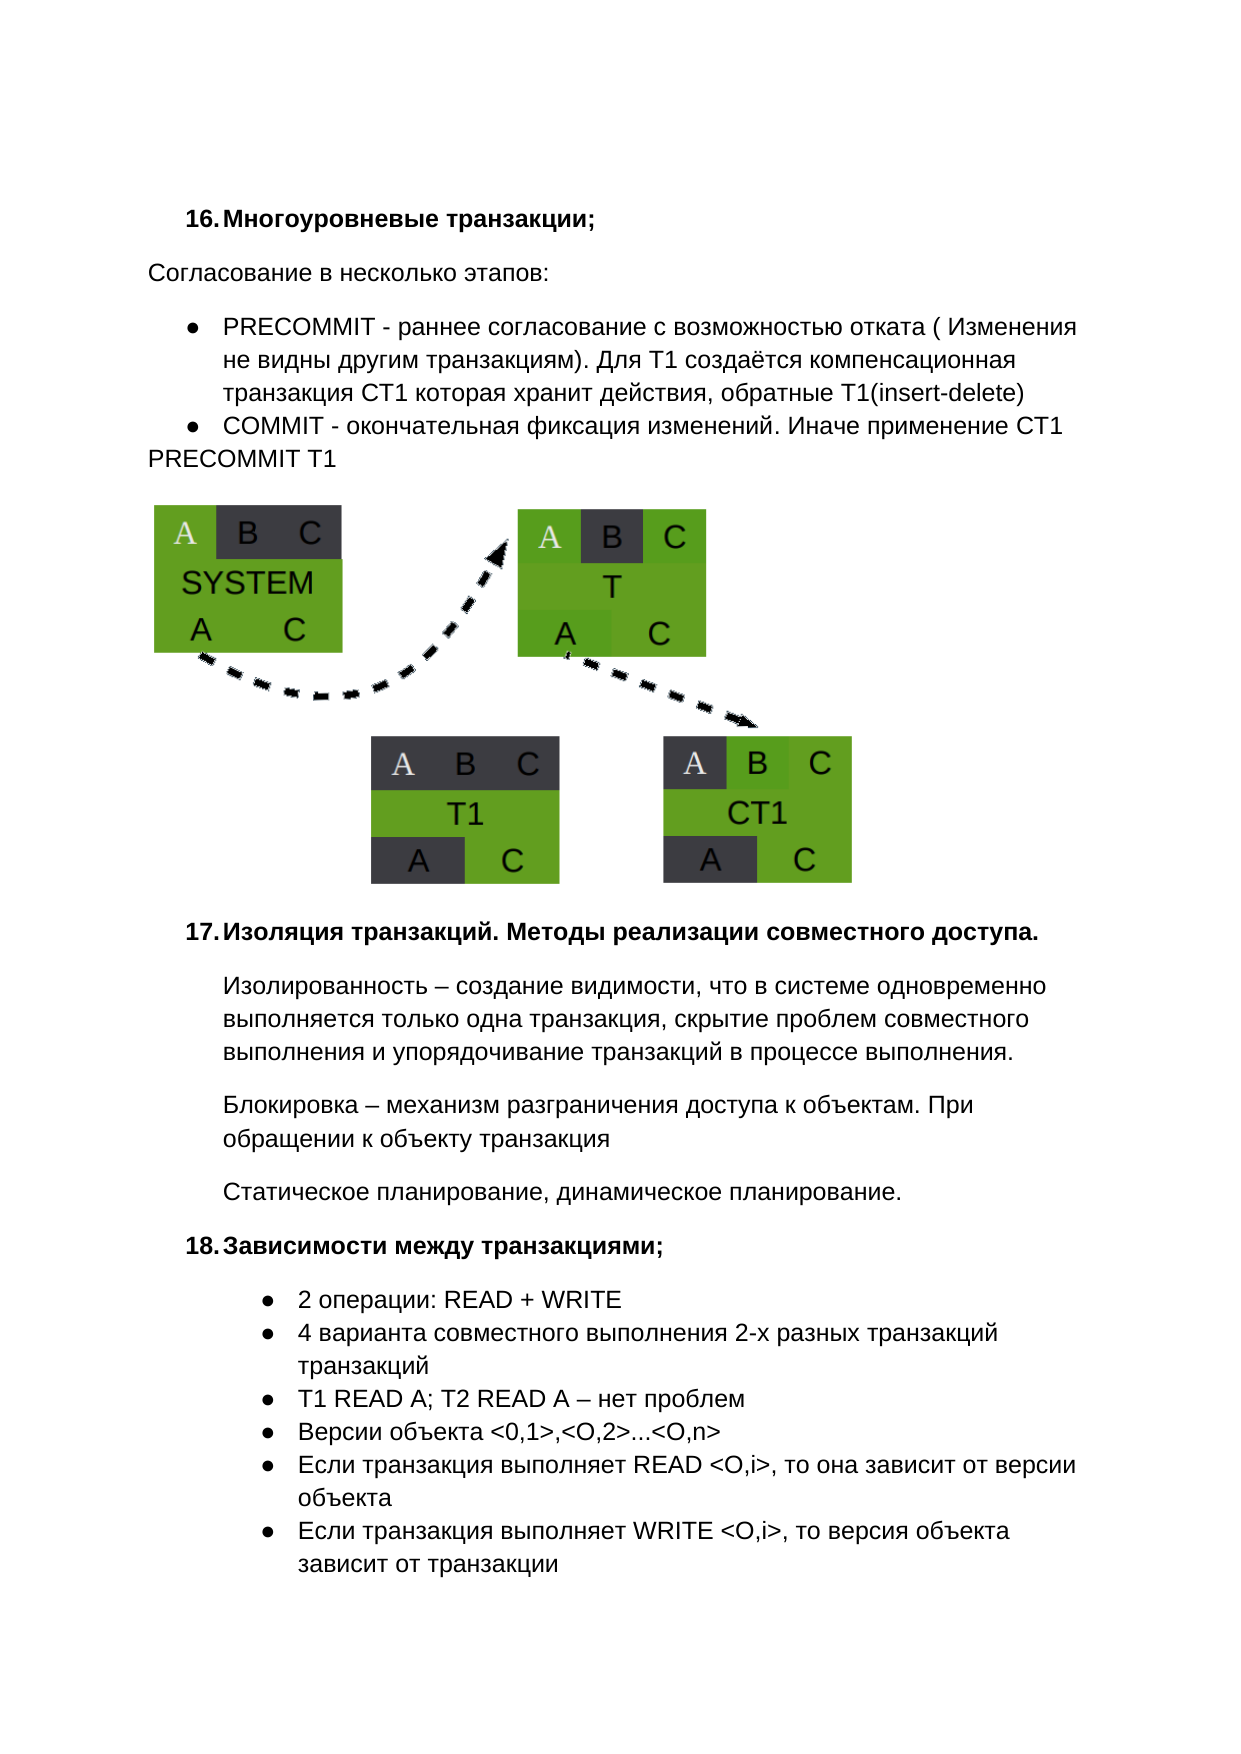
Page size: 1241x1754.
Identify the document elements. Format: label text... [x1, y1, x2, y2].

list Многоуровневые транзакции; [185, 204, 1090, 233]
list Версии объекта <0,1>,<O,2>...<O,n> [260, 1417, 1090, 1446]
text Блокировка – механизм разграничения доступа к объектам. При обращении к объекту транзакция [223, 1091, 1090, 1152]
list 4 варианта совместного выполнения 2-х разных транзакций транзакций [260, 1318, 1090, 1380]
list Если транзакция выполняет READ <O,i>, то она зависит от версии объекта [260, 1450, 1090, 1512]
list PRECOMMIT - раннее согласование с возможностью отката ( Изменения не видны другим транзакциям). Для T1 создаётся компенсационная транзакция CT1 которая хранит действия, обратные Т1(insert-delete) [185, 312, 1090, 406]
list Изоляция транзакций. Методы реализации совместного доступа. [185, 917, 1090, 946]
list Если транзакция выполняет WRITE <O,i>, то версия объекта зависит от транзакции [260, 1516, 1090, 1578]
text Статическое планирование, динамическое планирование. [223, 1177, 1090, 1206]
list COMMIT - окончательная фиксация изменений. Иначе применение CT1 [185, 411, 1090, 439]
text Изолированность – создание видимости, что в системе одновременно выполняется только одна транзакция, скрытие проблем совместного выполнения и упорядочивание транзакций в процессе выполнения. [223, 971, 1090, 1065]
text PRECOMMIT T1 [148, 444, 1090, 472]
list 2 операции: READ + WRITE [260, 1285, 1090, 1314]
picture [147, 497, 861, 892]
list T1 READ A; T2 READ A – нет проблем [260, 1384, 1090, 1413]
list Зависимости между транзакциями; [185, 1231, 1090, 1260]
text Согласование в несколько этапов: [148, 258, 1090, 286]
